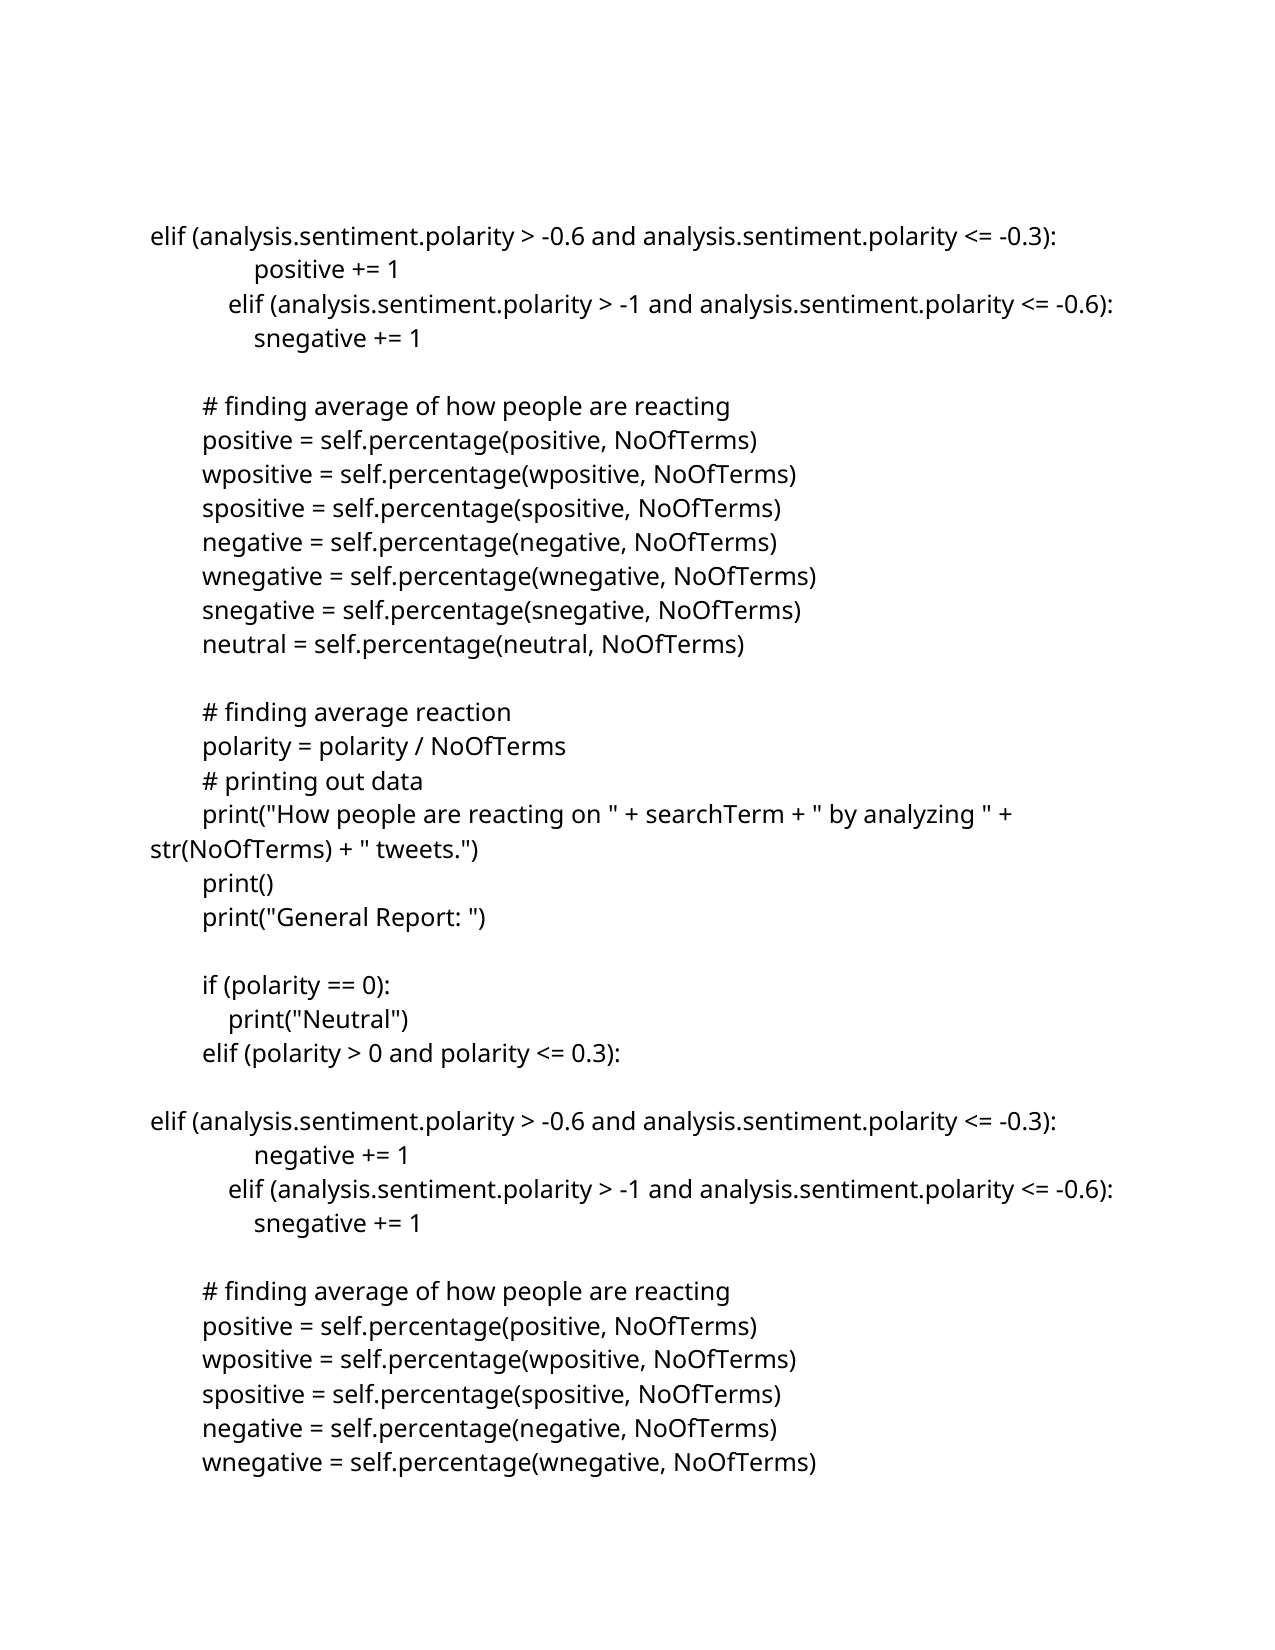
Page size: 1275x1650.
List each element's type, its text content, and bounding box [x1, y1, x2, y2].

text negative = self.percentage(negative, NoOfTerms) [150, 1410, 1125, 1444]
text neutral = self.percentage(neutral, NoOfTerms) [150, 627, 1125, 661]
text elif (analysis.sentiment.polarity > -0.6 and analysis.sentiment.polarity <= -0.3): [150, 1104, 1125, 1138]
text if (polarity == 0): [150, 967, 1125, 1002]
text # printing out data [150, 763, 1125, 797]
text spositive = self.percentage(spositive, NoOfTerms) [150, 1376, 1125, 1410]
text wnegative = self.percentage(wnegative, NoOfTerms) [150, 1444, 1125, 1478]
text spositive = self.percentage(spositive, NoOfTerms) [150, 491, 1125, 525]
text print("Neutral") [150, 1002, 1125, 1036]
text print("How people are reacting on " + searchTerm + " by analyzing " + str(NoOfTerms) + " tweets.") [150, 797, 1125, 865]
text wnegative = self.percentage(wnegative, NoOfTerms) [150, 559, 1125, 593]
text # finding average of how people are reacting [150, 388, 1125, 422]
text wpositive = self.percentage(wpositive, NoOfTerms) [150, 457, 1125, 491]
text polarity = polarity / NoOfTerms [150, 729, 1125, 763]
text elif (analysis.sentiment.polarity > -0.6 and analysis.sentiment.polarity <= -0.3): [150, 218, 1125, 252]
text elif (analysis.sentiment.polarity > -1 and analysis.sentiment.polarity <= -0.6): [150, 1172, 1125, 1206]
text positive = self.percentage(positive, NoOfTerms) [150, 1308, 1125, 1342]
text # finding average reaction [150, 695, 1125, 729]
text snegative += 1 [150, 320, 1125, 354]
text print("General Report: ") [150, 899, 1125, 933]
text wpositive = self.percentage(wpositive, NoOfTerms) [150, 1342, 1125, 1376]
text elif (polarity > 0 and polarity <= 0.3): [150, 1036, 1125, 1070]
text negative = self.percentage(negative, NoOfTerms) [150, 525, 1125, 559]
text negative += 1 [150, 1138, 1125, 1172]
text elif (analysis.sentiment.polarity > -1 and analysis.sentiment.polarity <= -0.6): [150, 286, 1125, 320]
text print() [150, 865, 1125, 899]
text # finding average of how people are reacting [150, 1274, 1125, 1308]
text snegative += 1 [150, 1206, 1125, 1240]
text positive += 1 [150, 252, 1125, 286]
text snegative = self.percentage(snegative, NoOfTerms) [150, 593, 1125, 627]
text positive = self.percentage(positive, NoOfTerms) [150, 422, 1125, 457]
